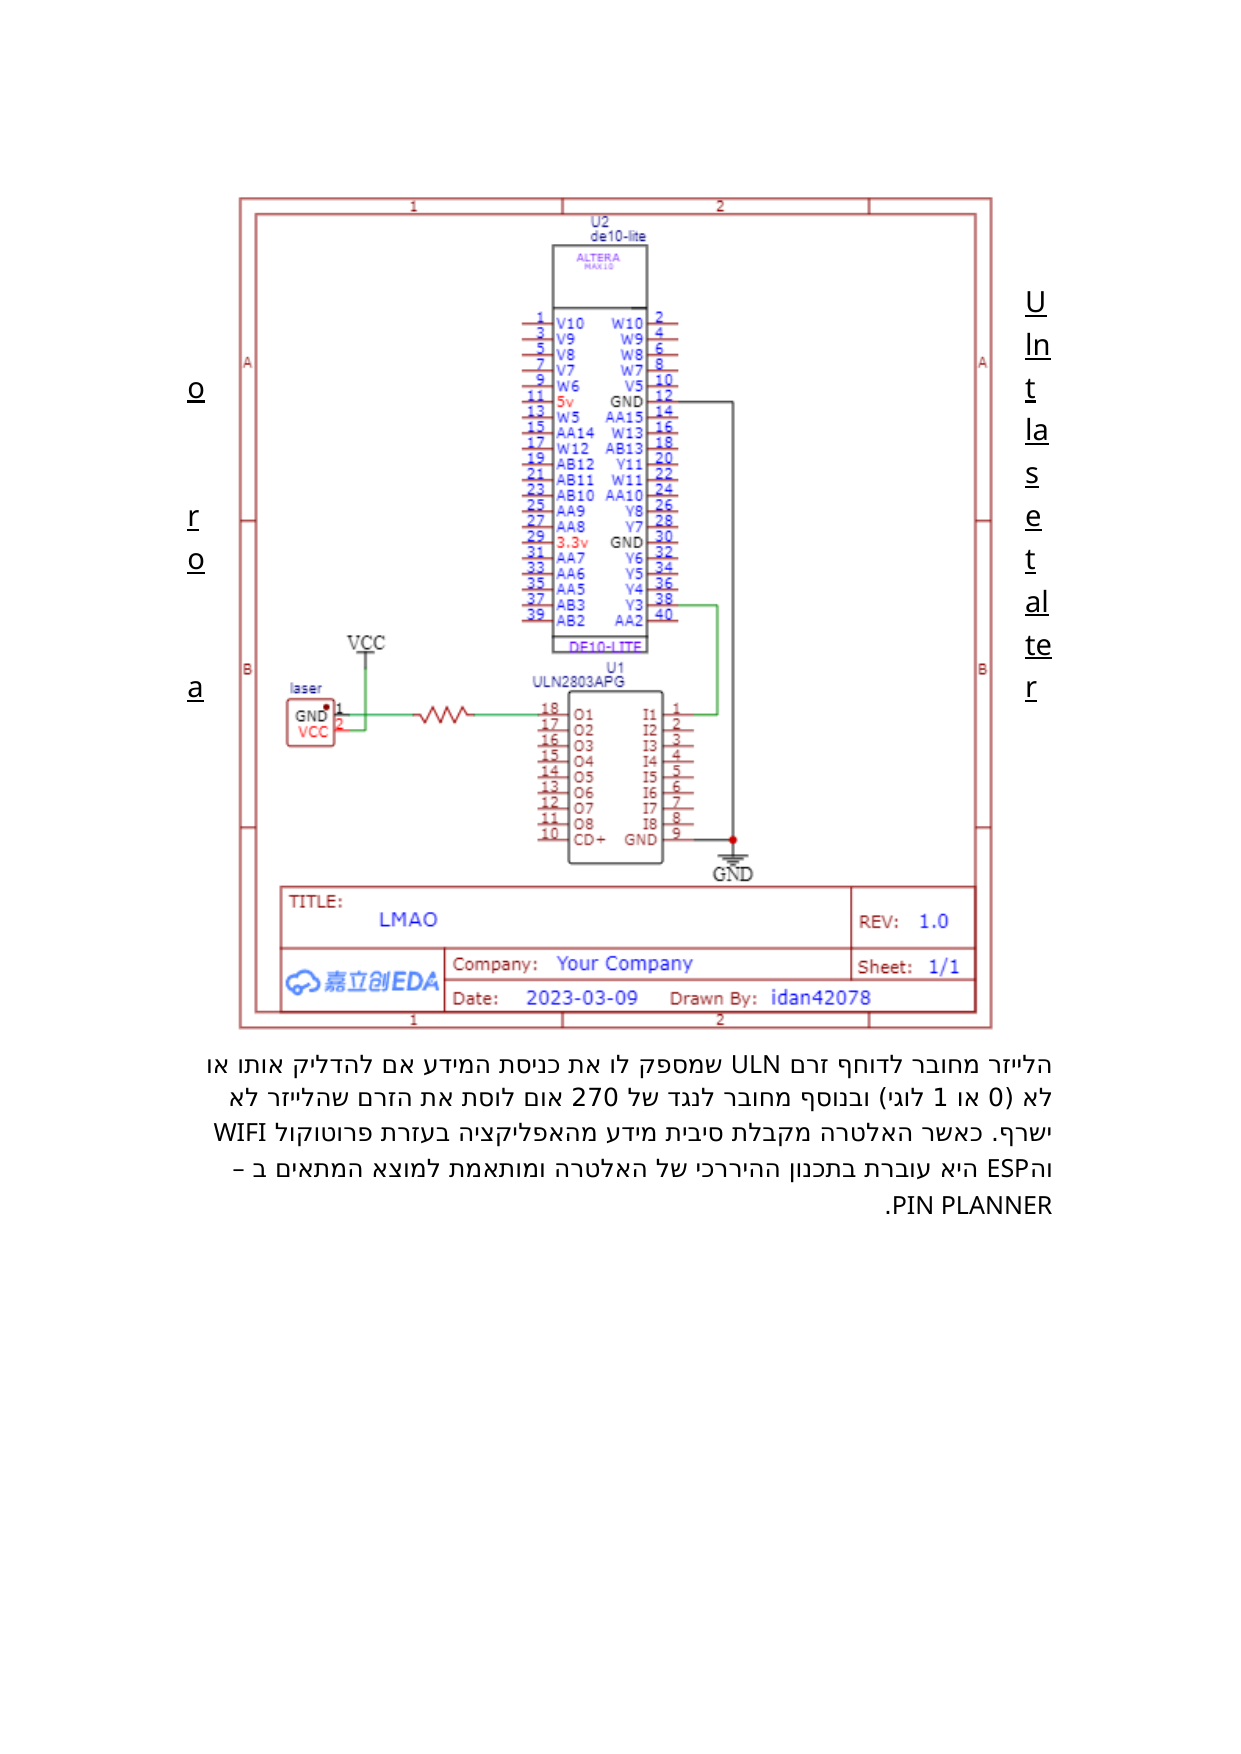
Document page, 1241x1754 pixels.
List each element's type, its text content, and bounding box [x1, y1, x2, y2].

subtitle Uln to laser to altera [1007, 281, 1053, 706]
subtitle Uln to laser to altera [187, 281, 225, 706]
picture [225, 182, 1007, 1044]
text הלייזר מחובר לדוחף זרם ULN שמספק לו את כניסת המידע אם להדליק אותו או לא (0 או 1 לוגי) ובנוסף מחובר לנגד של 270 אום לוסת את הזרם שהלייזר לא ישרף. כאשר האלטרה מקבלת סיבית מידע מהאפליקציה בעזרת פרוטוקול WIFI והESP היא עוברת בתכנון ההיררכי של האלטרה ומותאמת למוצא המתאים ב – PIN PLANNER. [187, 756, 1053, 1222]
